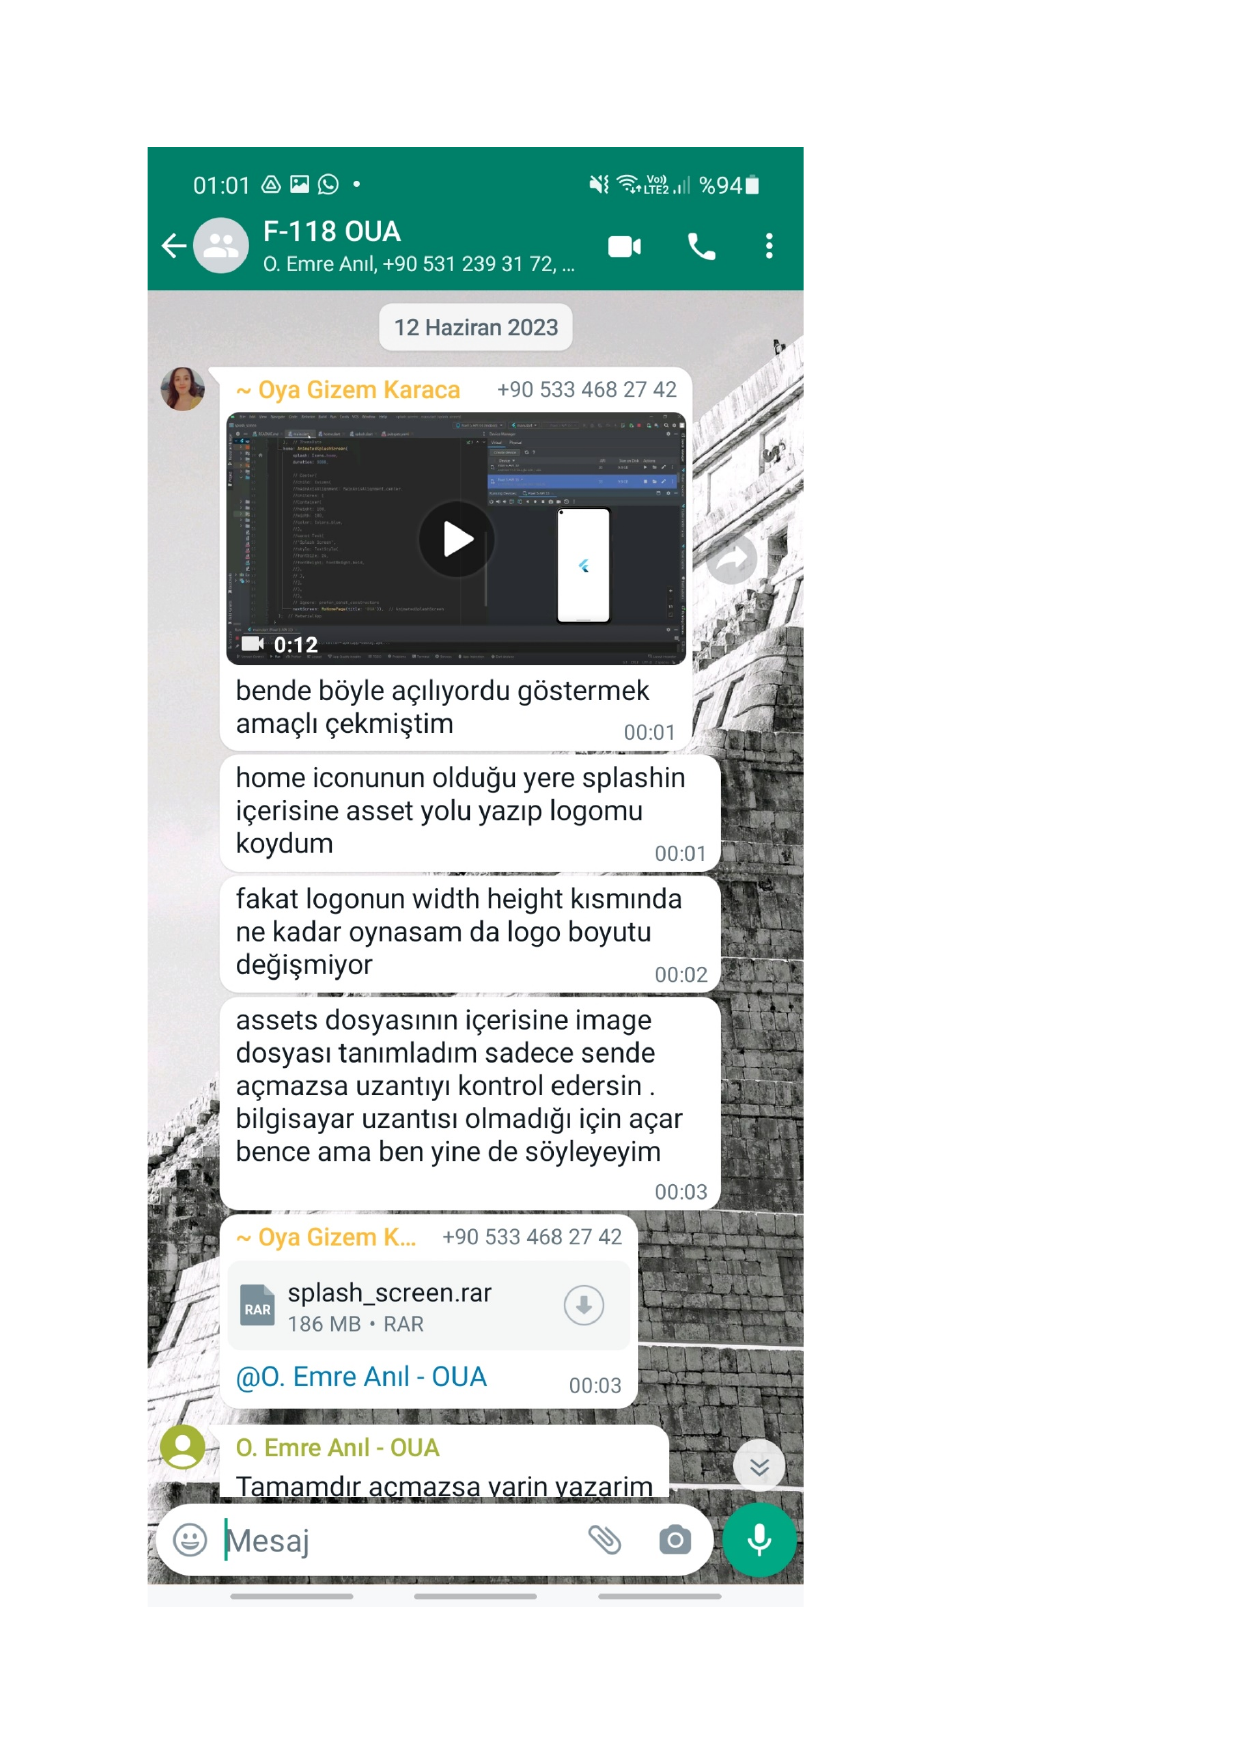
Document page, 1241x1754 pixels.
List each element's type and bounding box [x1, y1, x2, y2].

picture [147, 147, 804, 1607]
